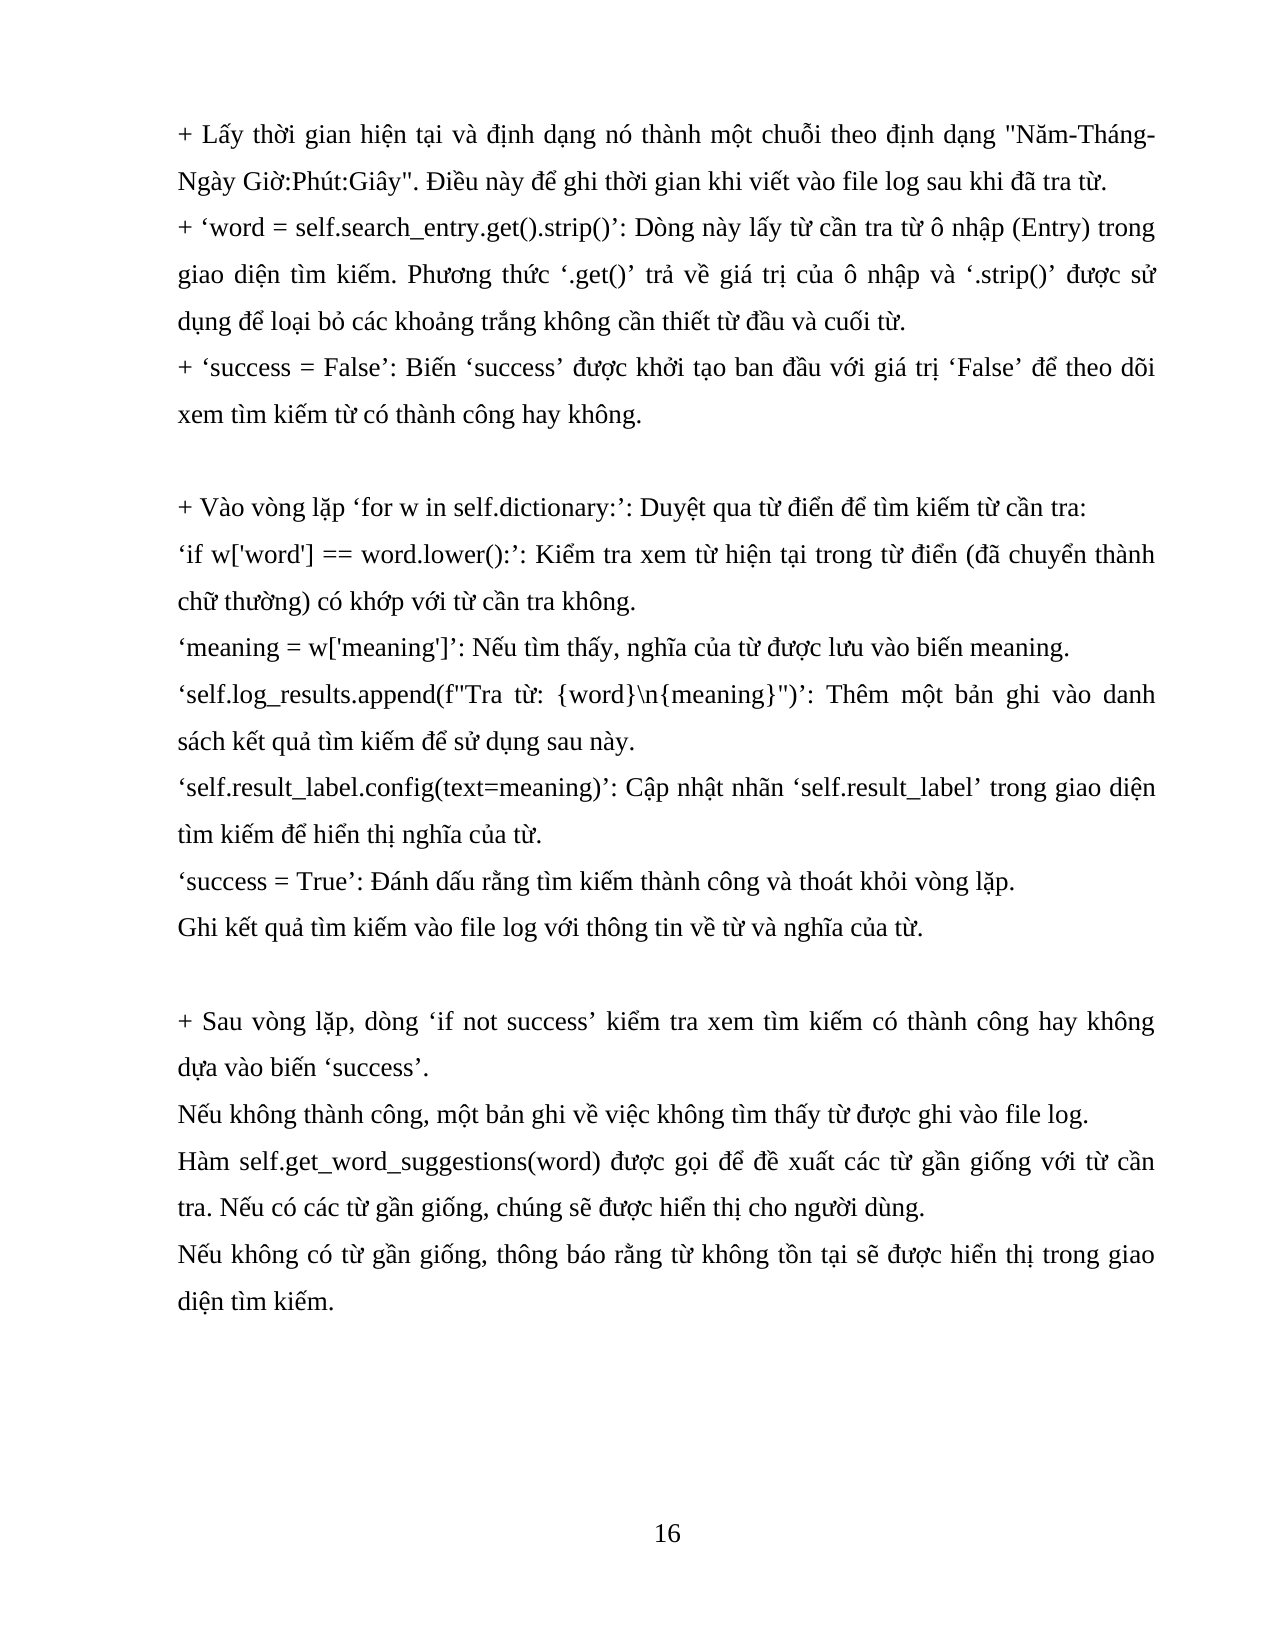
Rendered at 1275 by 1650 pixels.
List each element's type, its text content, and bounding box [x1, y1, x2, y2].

text + Vào vòng lặp ‘for w in self.dictionary:’: Duyệt qua từ điển để tìm kiếm từ cần tra: [177, 491, 1157, 523]
text + ‘success = False’: Biến ‘success’ được khởi tạo ban đầu với giá trị ‘False’ để theo dõi xem tìm kiếm từ có thành công hay không. [177, 351, 1157, 429]
text ‘if w['word'] == word.lower():’: Kiểm tra xem từ hiện tại trong từ điển (đã chuyển thành chữ thường) có khớp với từ cần tra không. [177, 538, 1157, 616]
text Nếu không có từ gần giống, thông báo rằng từ không tồn tại sẽ được hiển thị trong giao diện tìm kiếm. [177, 1238, 1157, 1316]
text + Sau vòng lặp, dòng ‘if not success’ kiểm tra xem tìm kiếm có thành công hay không dựa vào biến ‘success’. [177, 1005, 1157, 1083]
text ‘success = True’: Đánh dấu rằng tìm kiếm thành công và thoát khỏi vòng lặp. [177, 865, 1157, 896]
text Hàm self.get_word_suggestions(word) được gọi để đề xuất các từ gần giống với từ cần tra. Nếu có các từ gần giống, chúng sẽ được hiển thị cho người dùng. [177, 1145, 1157, 1223]
text Ghi kết quả tìm kiếm vào file log với thông tin về từ và nghĩa của từ. [177, 911, 1157, 943]
text + Lấy thời gian hiện tại và định dạng nó thành một chuỗi theo định dạng "Năm-Tháng-Ngày Giờ:Phút:Giây". Điều này để ghi thời gian khi viết vào file log sau khi đã tra từ. [177, 118, 1157, 196]
text ‘meaning = w['meaning']’: Nếu tìm thấy, nghĩa của từ được lưu vào biến meaning. [177, 631, 1157, 663]
text Nếu không thành công, một bản ghi về việc không tìm thấy từ được ghi vào file log. [177, 1098, 1157, 1129]
text ‘self.result_label.config(text=meaning)’: Cập nhật nhãn ‘self.result_label’ trong giao diện tìm kiếm để hiển thị nghĩa của từ. [177, 771, 1157, 849]
text ‘self.log_results.append(f"Tra từ: {word}\n{meaning}")’: Thêm một bản ghi vào danh sách kết quả tìm kiếm để sử dụng sau này. [177, 678, 1157, 756]
text + ‘word = self.search_entry.get().strip()’: Dòng này lấy từ cần tra từ ô nhập (Entry) trong giao diện tìm kiếm. Phương thức ‘.get()’ trả về giá trị của ô nhập và ‘.strip()’ được sử dụng để loại bỏ các khoảng trắng không cần thiết từ đầu và cuối từ. [177, 211, 1157, 336]
